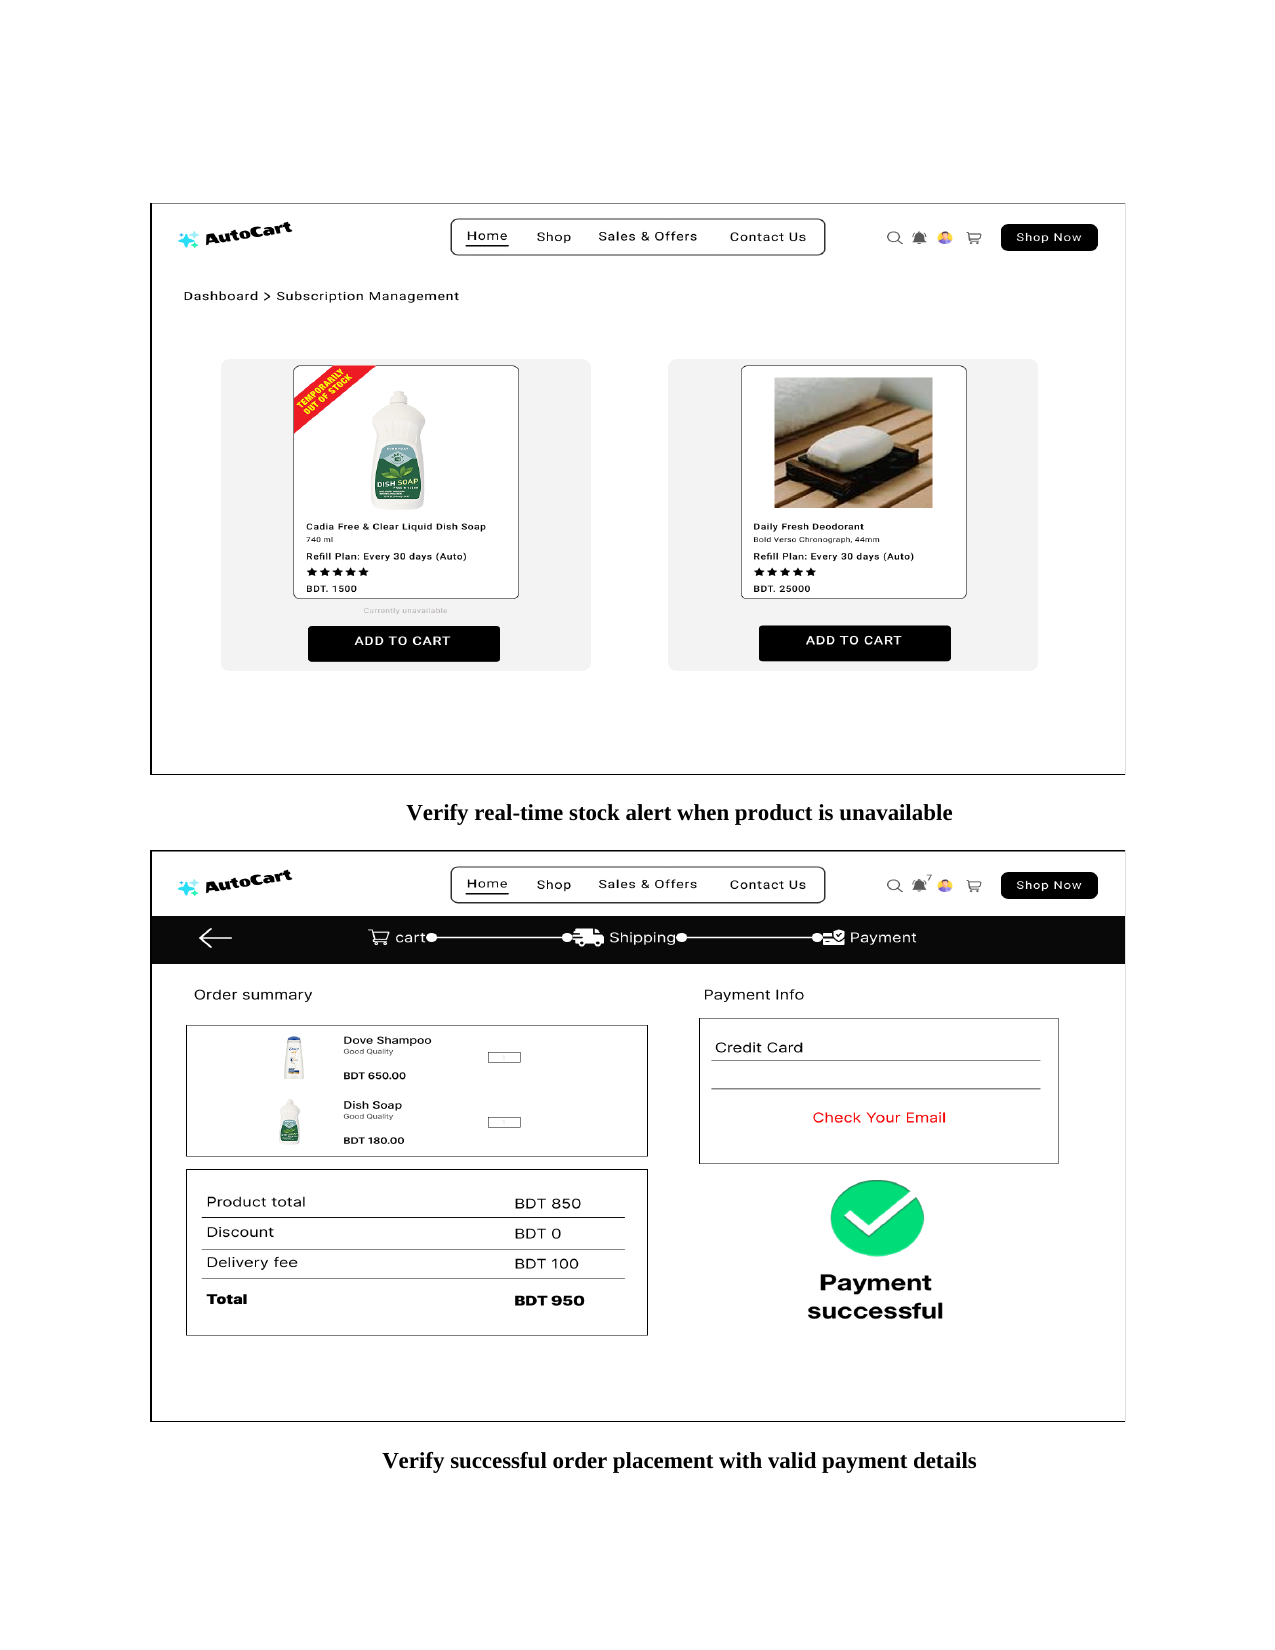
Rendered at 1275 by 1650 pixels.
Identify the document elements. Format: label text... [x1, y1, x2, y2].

picture [150, 850, 1125, 1422]
list Verify real-time stock alert when product is unavailable [234, 799, 1125, 826]
picture [150, 203, 1125, 775]
list Verify successful order placement with valid payment details [234, 1447, 1125, 1473]
